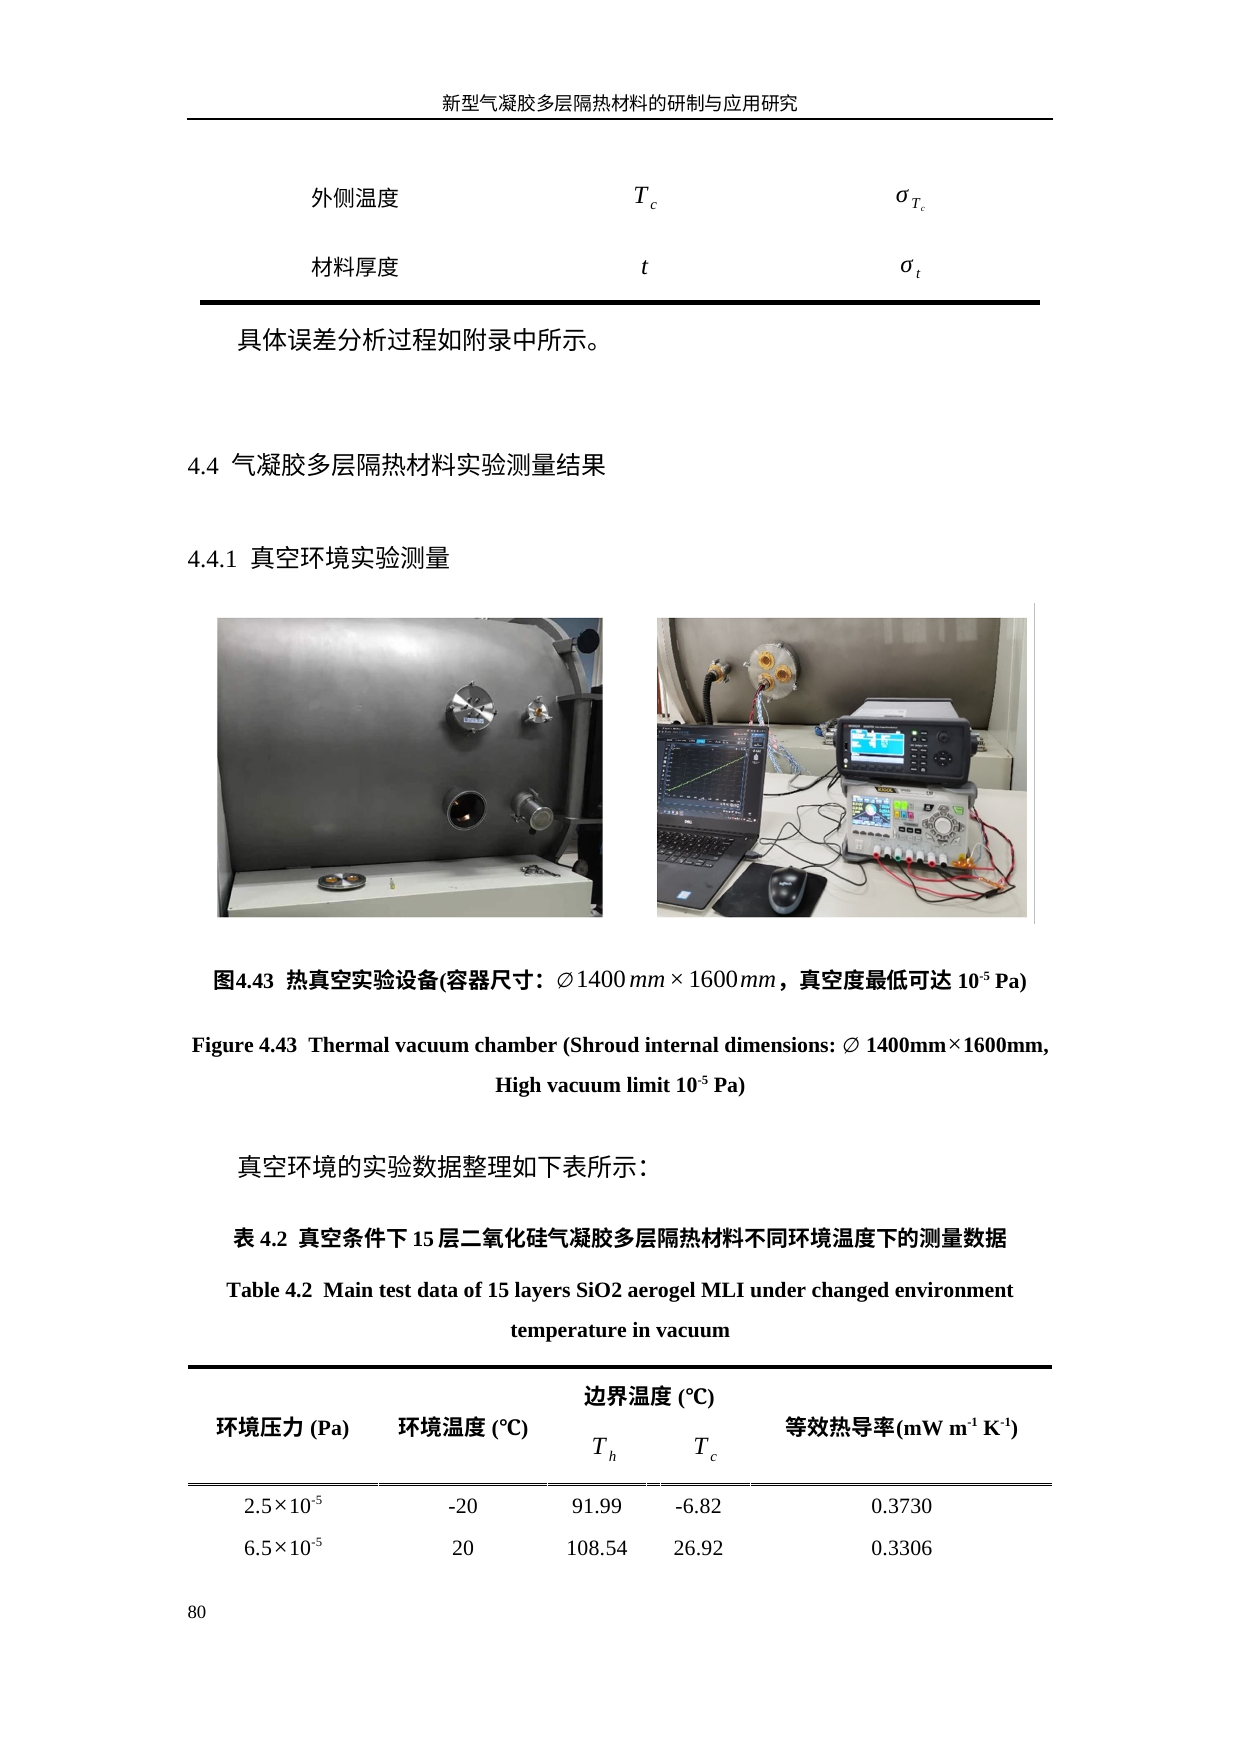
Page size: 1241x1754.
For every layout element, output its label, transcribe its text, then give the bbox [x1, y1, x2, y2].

table_header 边界温度 (℃) [548, 1369, 750, 1412]
table_cell 0.3730 [751, 1486, 1052, 1525]
table_header 环境温度 (℃) [379, 1369, 547, 1483]
table_cell 6.510-5 [188, 1526, 378, 1568]
table_cell 20 [379, 1526, 548, 1568]
text Table 4.2 Main test data of 15 layers SiO2 aerogel MLI under changed environment temperature in vacuum [187, 1272, 1053, 1347]
text 表 4.2 真空条件下15层二氧化硅气凝胶多层隔热材料不同环境温度下的测量数据 [187, 1219, 1053, 1253]
table_cell [781, 232, 1040, 300]
text 具体误差分析过程如附录中所示。 [187, 305, 1053, 373]
table_header 等效热导率(mW m-1 K-1) [751, 1369, 1052, 1483]
table_cell 91.99 [548, 1486, 646, 1525]
table_cell -6.82 [647, 1486, 750, 1525]
table_header 环境压力 (Pa) [188, 1369, 378, 1483]
subtitle 4.4 气凝胶多层隔热材料实验测量结果 [187, 430, 1053, 498]
table_cell 0.3306 [751, 1526, 1052, 1568]
table_cell 材料厚度 [200, 232, 510, 300]
table_cell [511, 232, 780, 300]
table_cell [511, 163, 780, 231]
table_cell 26.92 [646, 1525, 751, 1568]
table_cell 外侧温度 [200, 163, 510, 231]
subtitle 4.4.1 真空环境实验测量 [187, 523, 1053, 591]
table_cell 108.54 [548, 1525, 646, 1568]
table_cell [661, 1412, 750, 1483]
text 真空环境的实验数据整理如下表所示： [187, 1132, 1053, 1200]
table_cell [548, 1412, 660, 1483]
picture [205, 603, 1035, 925]
table_cell 2.510-5 [188, 1486, 378, 1525]
table_cell -20 [379, 1486, 547, 1525]
table_cell [781, 163, 1040, 231]
